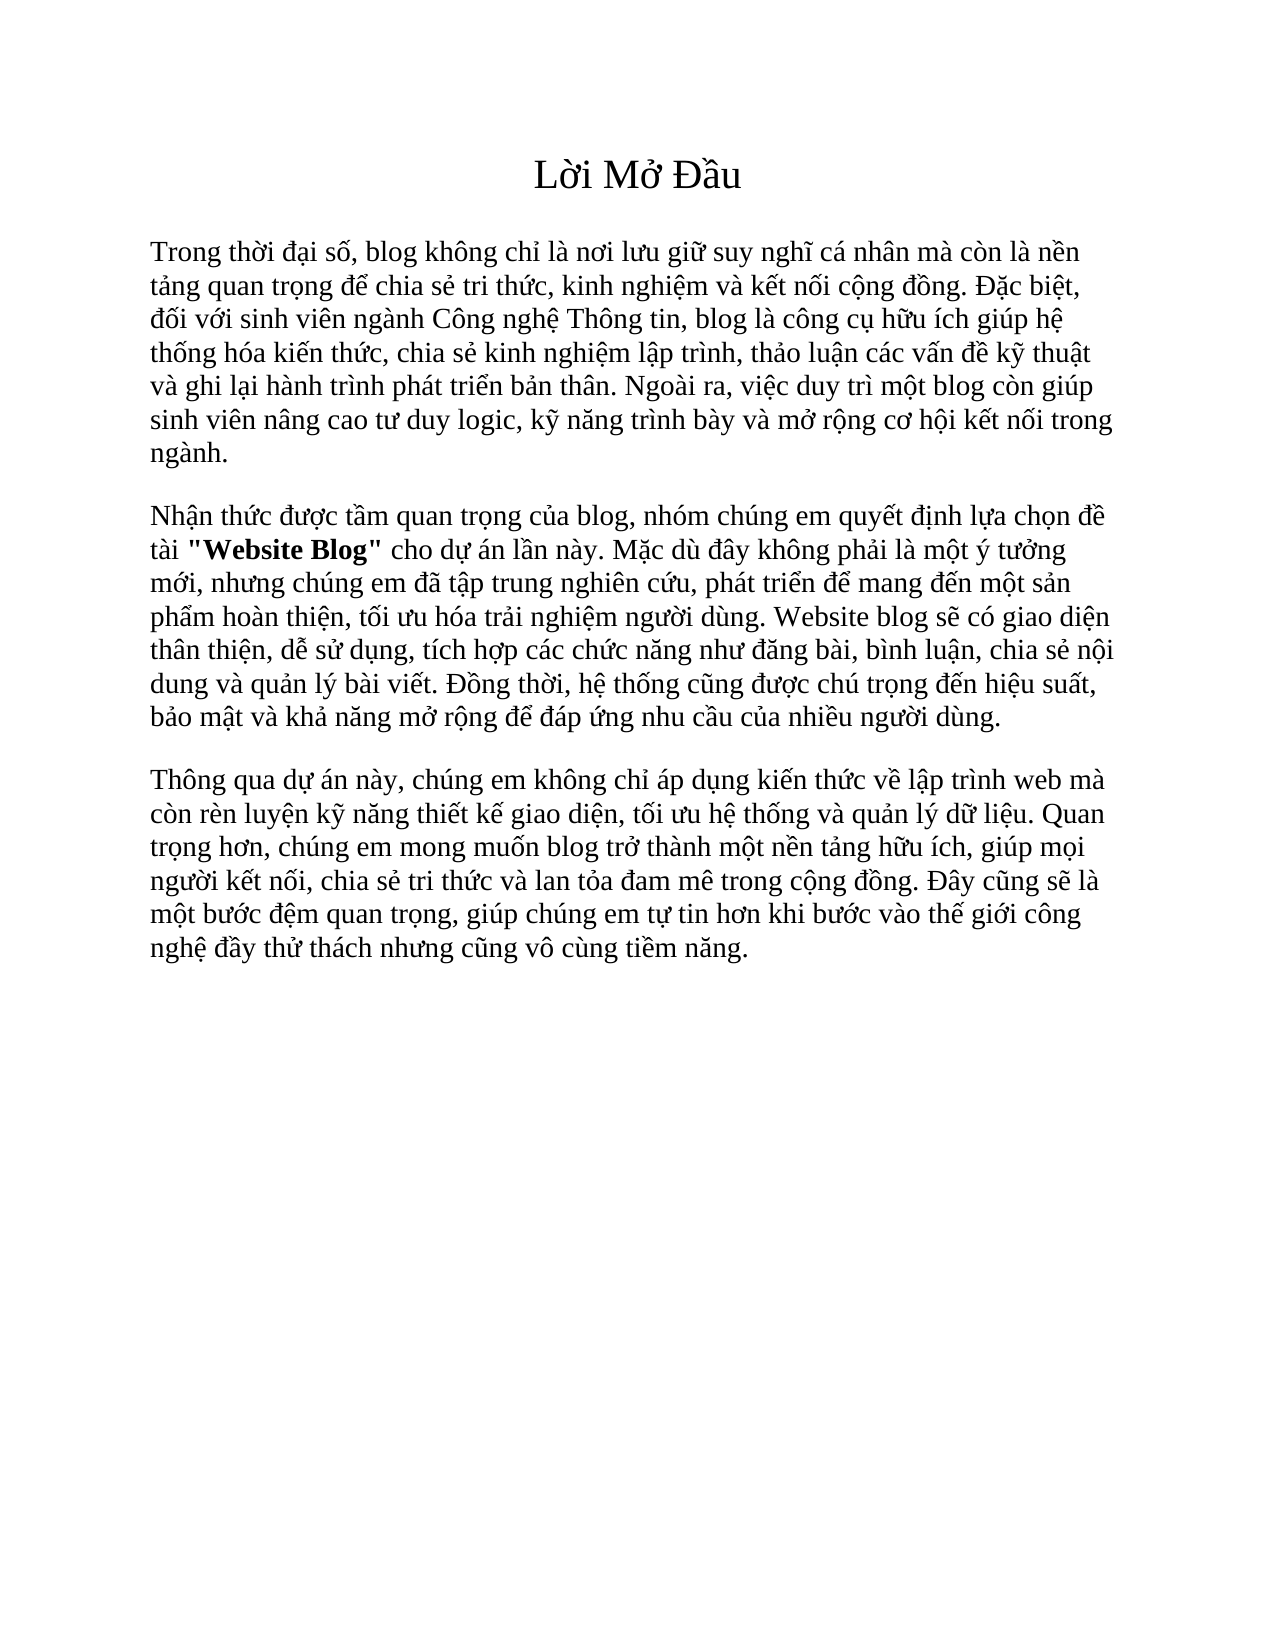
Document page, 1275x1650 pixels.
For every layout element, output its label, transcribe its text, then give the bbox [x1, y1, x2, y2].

text Lời Mở Đầu [150, 150, 1125, 198]
text Trong thời đại số, blog không chỉ là nơi lưu giữ suy nghĩ cá nhân mà còn là nền tảng quan trọng để chia sẻ tri thức, kinh nghiệm và kết nối cộng đồng. Đặc biệt, đối với sinh viên ngành Công nghệ Thông tin, blog là công cụ hữu ích giúp hệ thống hóa kiến thức, chia sẻ kinh nghiệm lập trình, thảo luận các vấn đề kỹ thuật và ghi lại hành trình phát triển bản thân. Ngoài ra, việc duy trì một blog còn giúp sinh viên nâng cao tư duy logic, kỹ năng trình bày và mở rộng cơ hội kết nối trong ngành. [150, 234, 1125, 469]
text Nhận thức được tầm quan trọng của blog, nhóm chúng em quyết định lựa chọn đề tài "Website Blog" cho dự án lần này. Mặc dù đây không phải là một ý tưởng mới, nhưng chúng em đã tập trung nghiên cứu, phát triển để mang đến một sản phẩm hoàn thiện, tối ưu hóa trải nghiệm người dùng. Website blog sẽ có giao diện thân thiện, dễ sử dụng, tích hợp các chức năng như đăng bài, bình luận, chia sẻ nội dung và quản lý bài viết. Đồng thời, hệ thống cũng được chú trọng đến hiệu suất, bảo mật và khả năng mở rộng để đáp ứng nhu cầu của nhiều người dùng. [150, 498, 1125, 733]
text Thông qua dự án này, chúng em không chỉ áp dụng kiến thức về lập trình web mà còn rèn luyện kỹ năng thiết kế giao diện, tối ưu hệ thống và quản lý dữ liệu. Quan trọng hơn, chúng em mong muốn blog trở thành một nền tảng hữu ích, giúp mọi người kết nối, chia sẻ tri thức và lan tỏa đam mê trong cộng đồng. Đây cũng sẽ là một bước đệm quan trọng, giúp chúng em tự tin hơn khi bước vào thế giới công nghệ đầy thử thách nhưng cũng vô cùng tiềm năng. [150, 762, 1125, 963]
